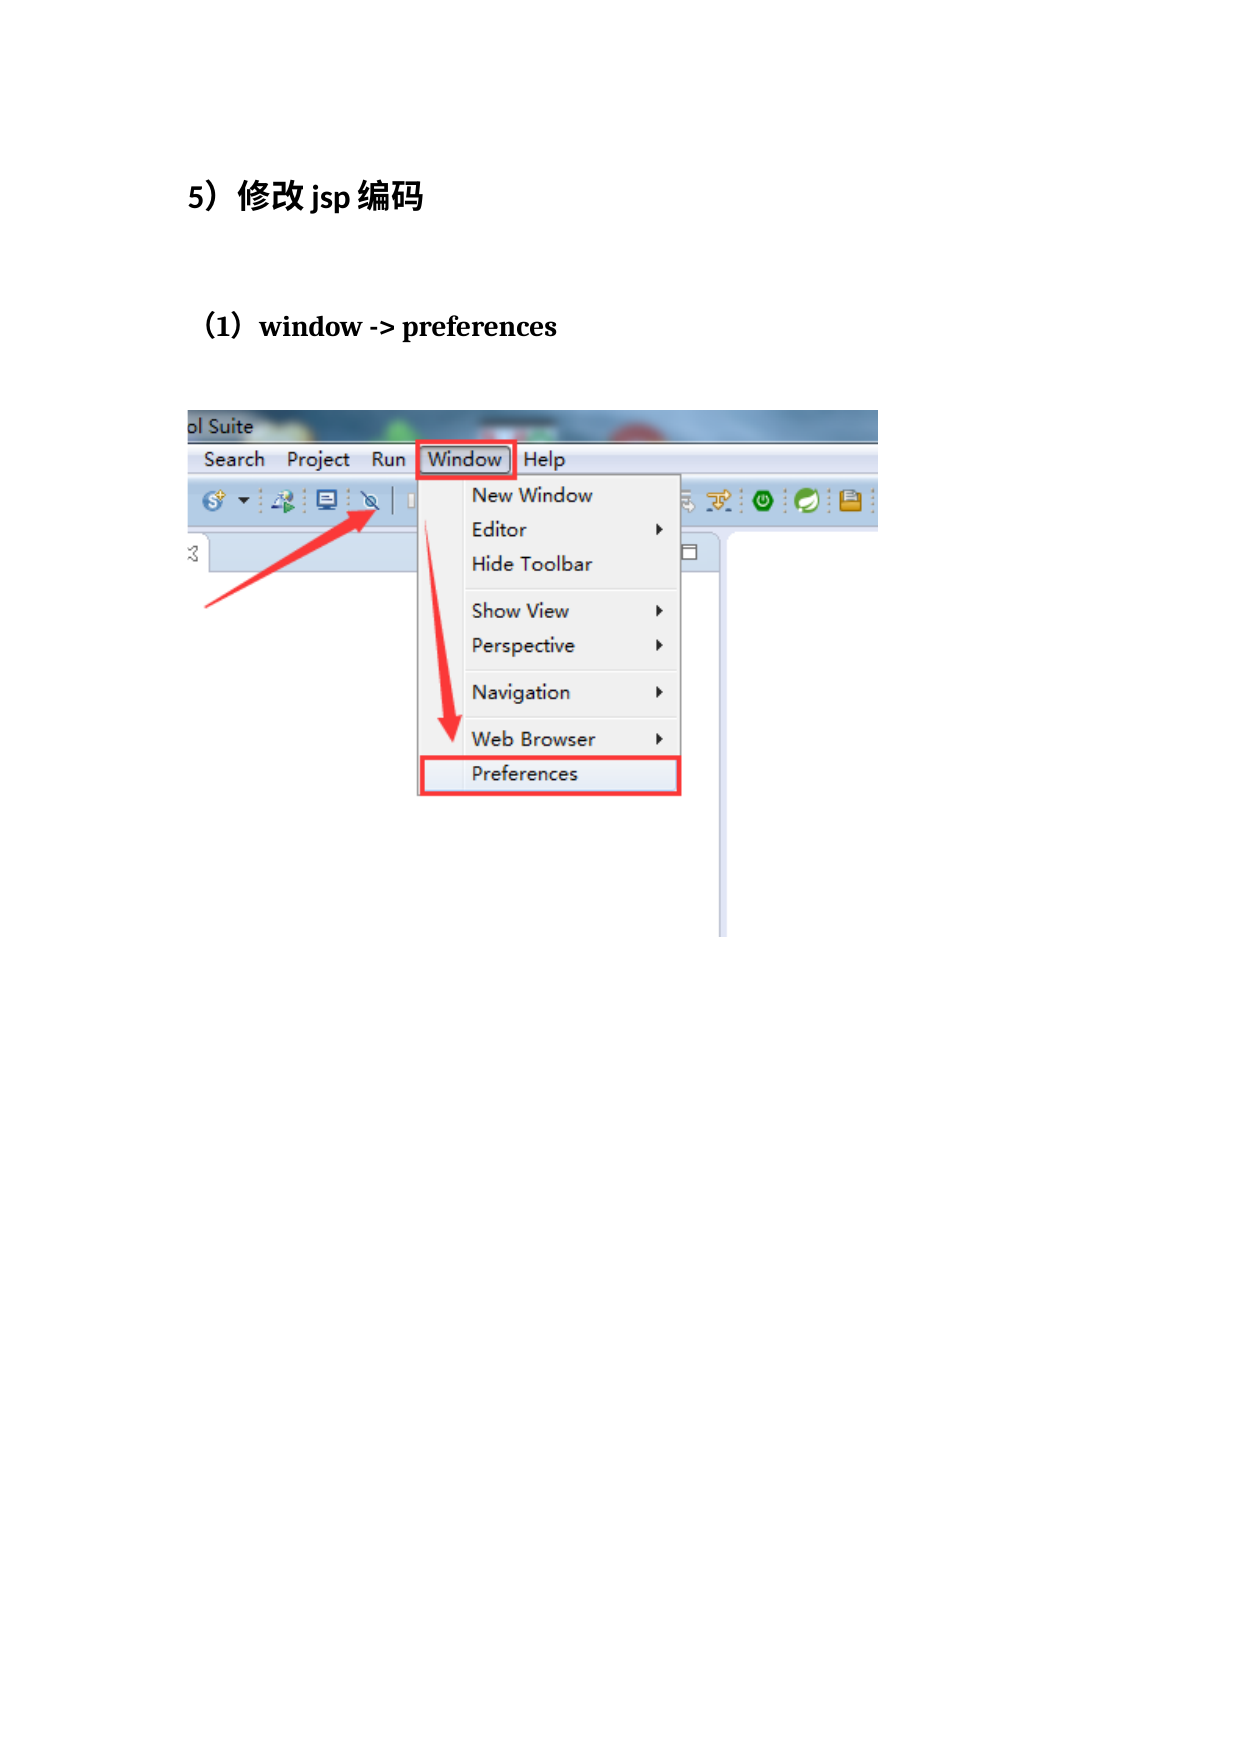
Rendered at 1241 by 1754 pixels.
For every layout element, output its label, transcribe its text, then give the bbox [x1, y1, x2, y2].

picture [187, 410, 878, 937]
subtitle 5）修改jsp编码 [187, 162, 1053, 227]
subtitle （1）window -> preferences [187, 291, 1053, 356]
